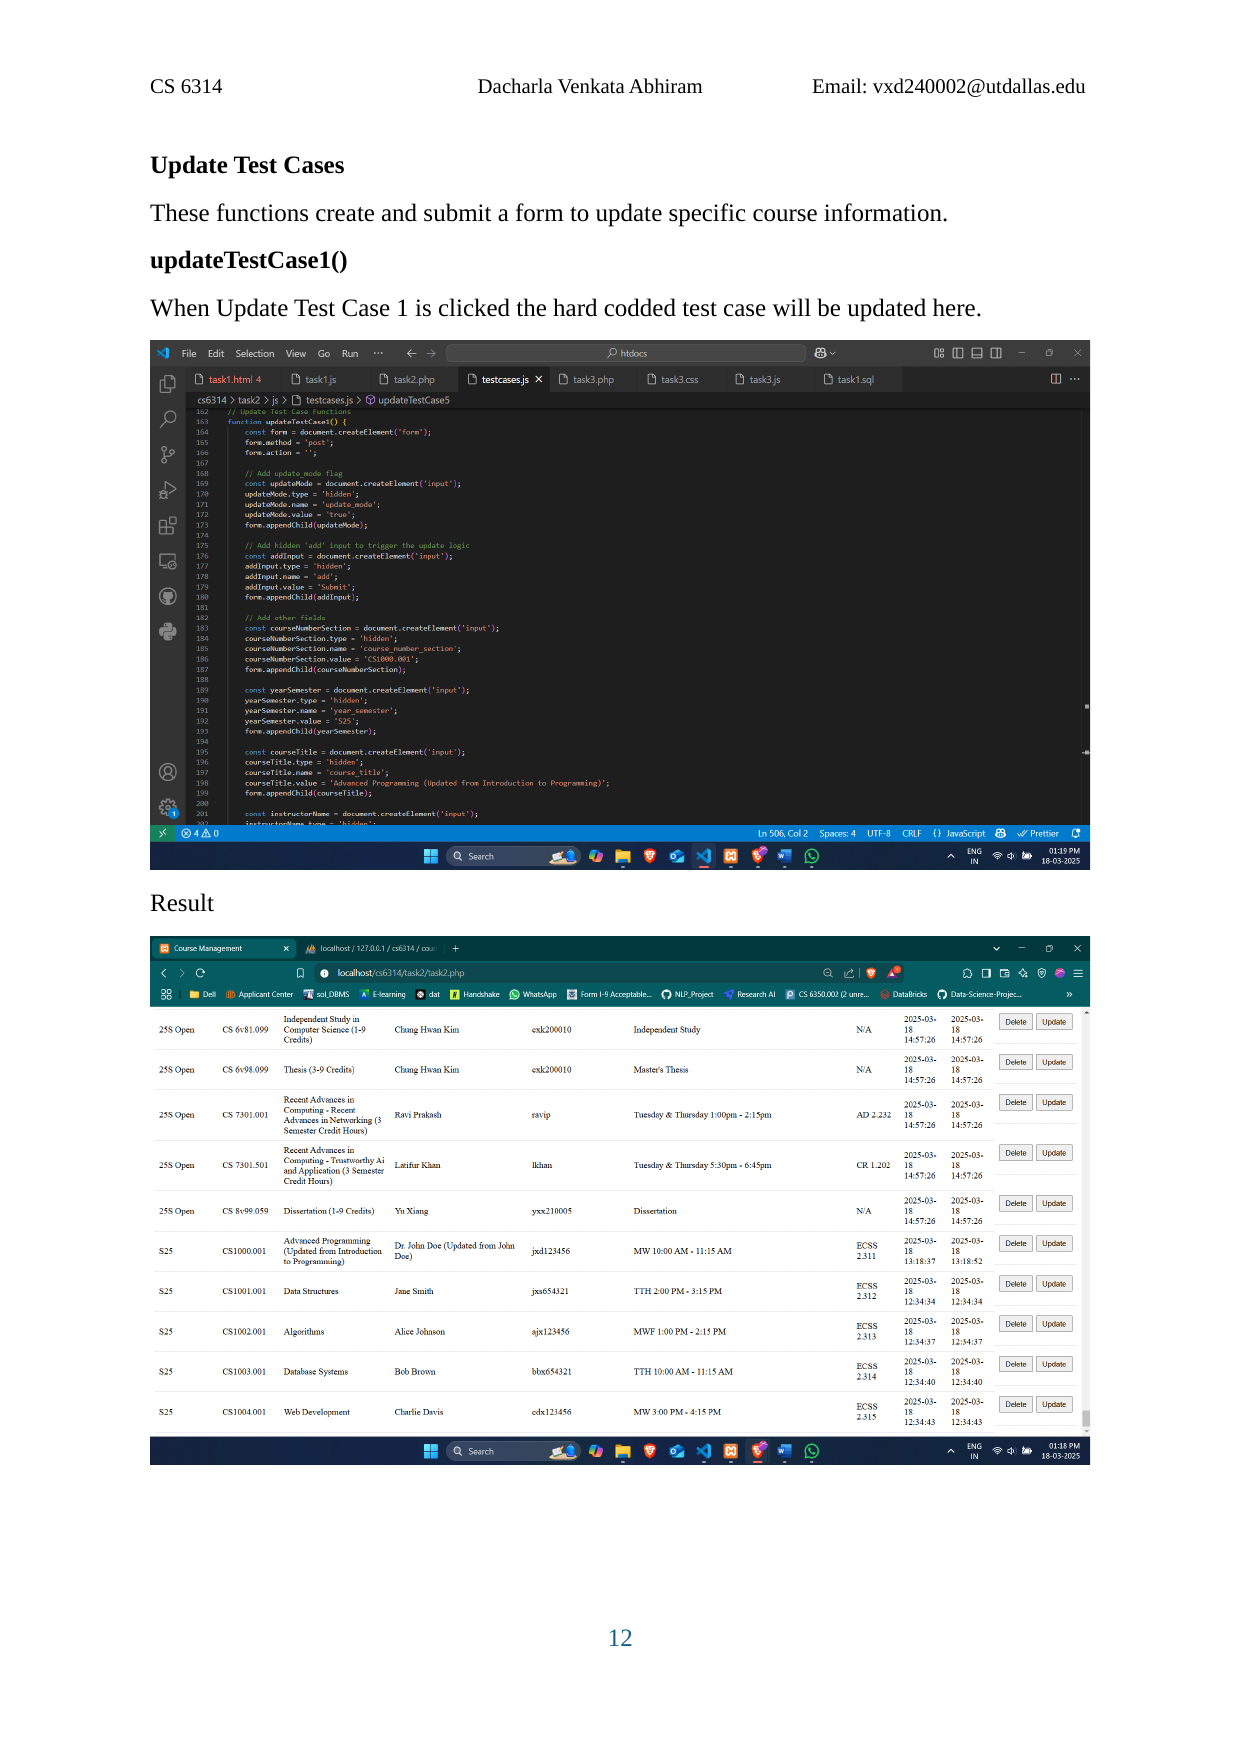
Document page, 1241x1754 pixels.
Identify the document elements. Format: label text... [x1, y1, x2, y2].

picture [150, 340, 1091, 870]
subtitle updateTestCase1() [150, 245, 1090, 274]
text When Update Test Case 1 is clicked the hard codded test case will be updated here. [150, 293, 1090, 322]
subtitle Update Test Cases [150, 150, 1090, 179]
text Result [150, 888, 1090, 917]
text These functions create and submit a form to update specific course information. [150, 198, 1090, 226]
picture [150, 936, 1091, 1465]
